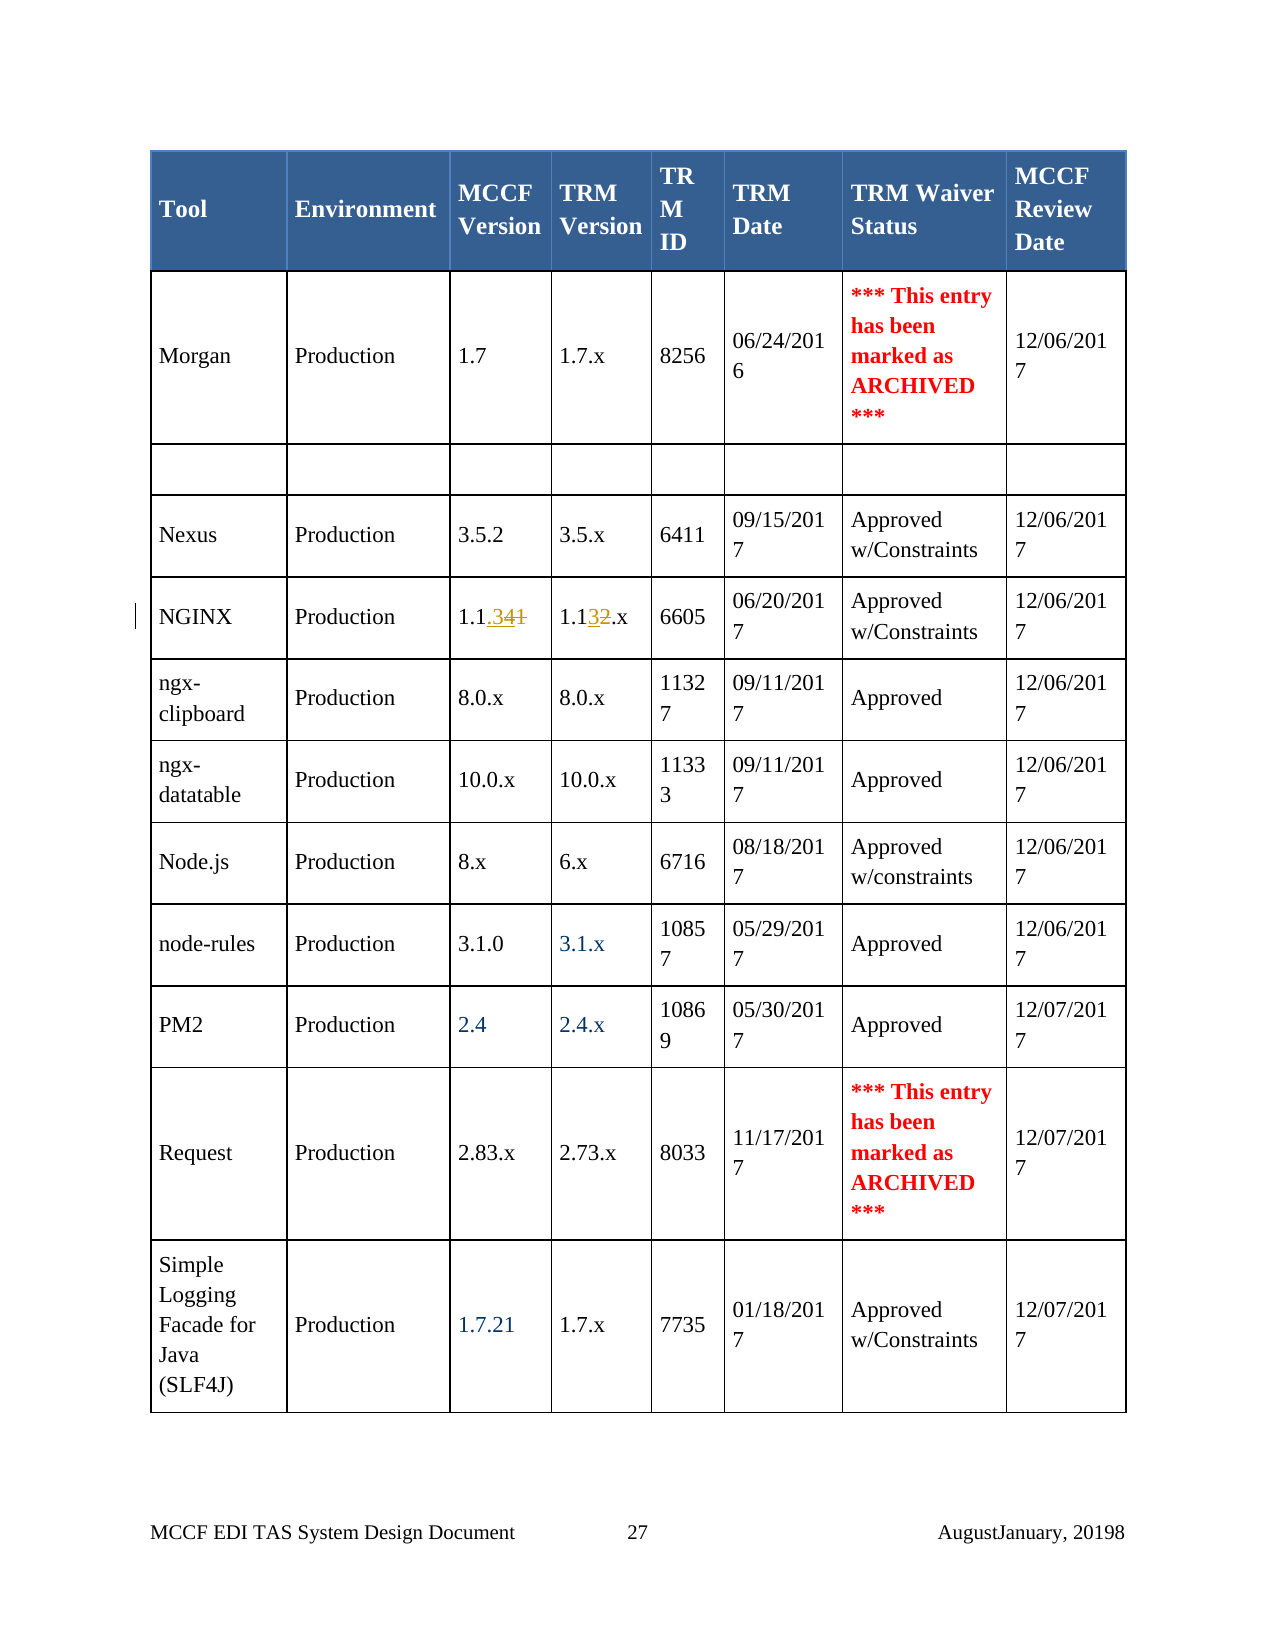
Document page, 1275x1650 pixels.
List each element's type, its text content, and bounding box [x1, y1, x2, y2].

table_cell 10.0.x [552, 741, 651, 821]
table_cell 12/06/2017 [1007, 578, 1125, 658]
table_cell ngx-clipboard [152, 660, 286, 740]
table_cell 3.5.2 [451, 496, 551, 576]
table_header MCCF Version [451, 152, 551, 270]
table_cell 12/07/2017 [1007, 1068, 1125, 1239]
table_cell 3.1.x [552, 905, 651, 985]
table_cell [725, 445, 842, 494]
table_cell [843, 445, 1006, 494]
table_cell 8033 [652, 1068, 724, 1239]
table_cell Production [288, 660, 449, 740]
table_cell 06/24/2016 [725, 272, 842, 443]
table_cell [652, 445, 724, 494]
table_cell 11/17/2017 [725, 1068, 842, 1239]
table_cell 10869 [652, 987, 724, 1067]
table_cell 2.73.x [552, 1068, 651, 1239]
table_cell 12/06/2017 [1007, 905, 1125, 985]
table_cell 1.7.21 [451, 1241, 551, 1412]
table_cell Production [288, 741, 449, 821]
table_cell 11333 [652, 741, 724, 821]
table_header Tool [152, 152, 286, 270]
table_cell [843, 272, 1006, 443]
table_cell Production [288, 578, 449, 658]
table_header Environment [288, 152, 449, 270]
table_cell NGINX [152, 578, 286, 658]
table_cell [152, 445, 286, 494]
table_cell PM2 [152, 987, 286, 1067]
table_cell Approved [843, 660, 1006, 740]
table_cell 09/15/2017 [725, 496, 842, 576]
table_cell 8256 [652, 272, 724, 443]
table_cell 1.7.x [552, 1241, 651, 1412]
table_cell Nexus [152, 496, 286, 576]
table_cell 2.83.x [451, 1068, 551, 1239]
table_cell Approved [843, 987, 1006, 1067]
table_cell 05/29/2017 [725, 905, 842, 985]
table_cell 05/30/2017 [725, 987, 842, 1067]
table_cell 1.7 [451, 272, 551, 443]
table_cell Approved w/Constraints [843, 496, 1006, 576]
table_header TRM Waiver Status [843, 152, 1006, 270]
table_cell 8.x [451, 823, 551, 903]
table_cell Production [288, 1068, 449, 1239]
table_cell Simple Logging Facade for Java (SLF4J) [152, 1241, 286, 1412]
table_cell 12/06/2017 [1007, 496, 1125, 576]
table_cell 09/11/2017 [725, 741, 842, 821]
table_cell 12/07/2017 [1007, 1241, 1125, 1412]
table_cell 8.0.x [552, 660, 651, 740]
table_cell Request [152, 1068, 286, 1239]
table_cell 01/18/2017 [725, 1241, 842, 1412]
table_cell 12/07/2017 [1007, 987, 1125, 1067]
table_cell 7735 [652, 1241, 724, 1412]
table_cell 3.5.x [552, 496, 651, 576]
table_cell Production [288, 272, 449, 443]
table_cell 12/06/2017 [1007, 660, 1125, 740]
table_cell 6411 [652, 496, 724, 576]
table_cell 2.4 [451, 987, 551, 1067]
table_cell 11327 [652, 660, 724, 740]
table_cell [552, 445, 651, 494]
table_cell Approved w/Constraints [843, 1241, 1006, 1412]
table_cell Approved [843, 905, 1006, 985]
table_cell 08/18/2017 [725, 823, 842, 903]
table_cell 1.1.x [552, 578, 651, 658]
table_cell Approved w/constraints [843, 823, 1006, 903]
table_cell Approved [843, 741, 1006, 821]
table_cell Approved w/Constraints [843, 578, 1006, 658]
table_cell 6.x [552, 823, 651, 903]
table_cell Production [288, 987, 449, 1067]
table_header TRM Version [552, 152, 651, 270]
table_header TRM Date [725, 152, 842, 270]
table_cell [843, 1068, 1006, 1239]
table_cell 3.1.0 [451, 905, 551, 985]
table_cell 8.0.x [451, 660, 551, 740]
table_cell [288, 445, 449, 494]
table_cell Production [288, 1241, 449, 1412]
table_cell Morgan [152, 272, 286, 443]
table_cell Production [288, 496, 449, 576]
table_cell Node.js [152, 823, 286, 903]
table_cell 1.1 [451, 578, 551, 658]
table_cell 12/06/2017 [1007, 741, 1125, 821]
table_cell 10.0.x [451, 741, 551, 821]
table_cell 2.4.x [552, 987, 651, 1067]
table_cell 12/06/2017 [1007, 823, 1125, 903]
table_cell 1.7.x [552, 272, 651, 443]
table_cell 06/20/2017 [725, 578, 842, 658]
table_cell 10857 [652, 905, 724, 985]
table_cell Production [288, 905, 449, 985]
table_cell 6605 [652, 578, 724, 658]
table_cell 6716 [652, 823, 724, 903]
table_cell 12/06/2017 [1007, 272, 1125, 443]
table_header MCCF Review Date [1007, 152, 1125, 270]
table_cell [1007, 445, 1125, 494]
table_cell [451, 445, 551, 494]
table_header TRM ID [652, 152, 724, 270]
table_cell ngx-datatable [152, 741, 286, 821]
table_cell Production [288, 823, 449, 903]
table_cell node-rules [152, 905, 286, 985]
table_cell 09/11/2017 [725, 660, 842, 740]
